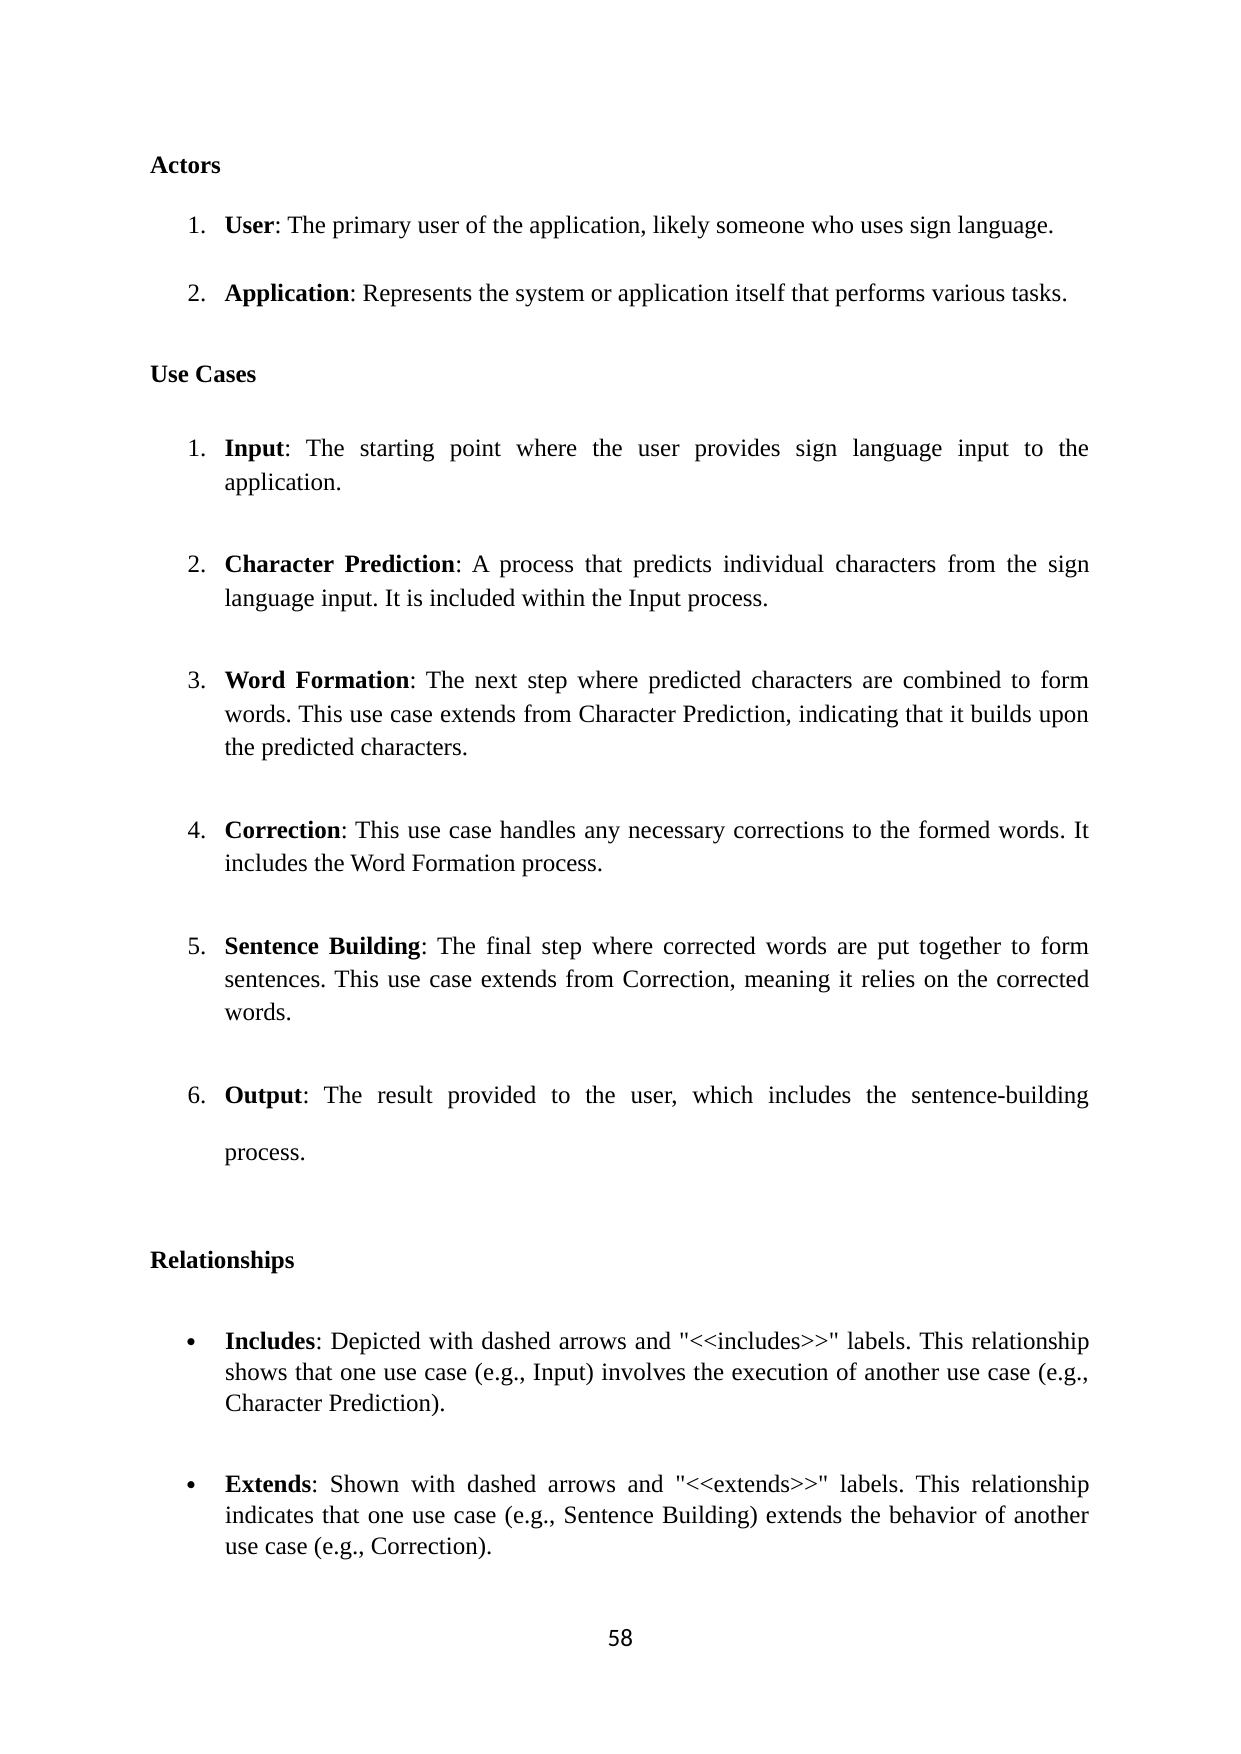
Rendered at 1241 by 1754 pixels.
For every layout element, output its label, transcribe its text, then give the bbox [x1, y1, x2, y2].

list Input: The starting point where the user provides sign language input to the application. [187, 433, 1090, 495]
text Relationships [150, 1245, 1090, 1273]
list User: The primary user of the application, likely someone who uses sign language. [187, 210, 1090, 238]
list Character Prediction: A process that predicts individual characters from the sign language input. It is included within the Input process. [187, 549, 1090, 611]
list Correction: This use case handles any necessary corrections to the formed words. It includes the Word Formation process. [187, 815, 1090, 876]
list Includes: Depicted with dashed arrows and "<<includes>>" labels. This relationship shows that one use case (e.g., Input) involves the execution of another use case (e.g., Character Prediction). [187, 1326, 1090, 1417]
text Use Cases [150, 359, 1090, 388]
list Output: The result provided to the user, which includes the sentence-building process. [187, 1080, 1090, 1166]
list Word Formation: The next step where predicted characters are combined to form words. This use case extends from Character Prediction, indicating that it builds upon the predicted characters. [187, 666, 1090, 760]
text Actors [150, 150, 1090, 179]
list Application: Represents the system or application itself that performs various tasks. [187, 278, 1090, 307]
list Sentence Building: The final step where corrected words are put together to form sentences. This use case extends from Correction, meaning it relies on the corrected words. [187, 931, 1090, 1026]
list Extends: Shown with dashed arrows and "<<extends>>" labels. This relationship indicates that one use case (e.g., Sentence Building) extends the behavior of another use case (e.g., Correction). [187, 1469, 1090, 1560]
